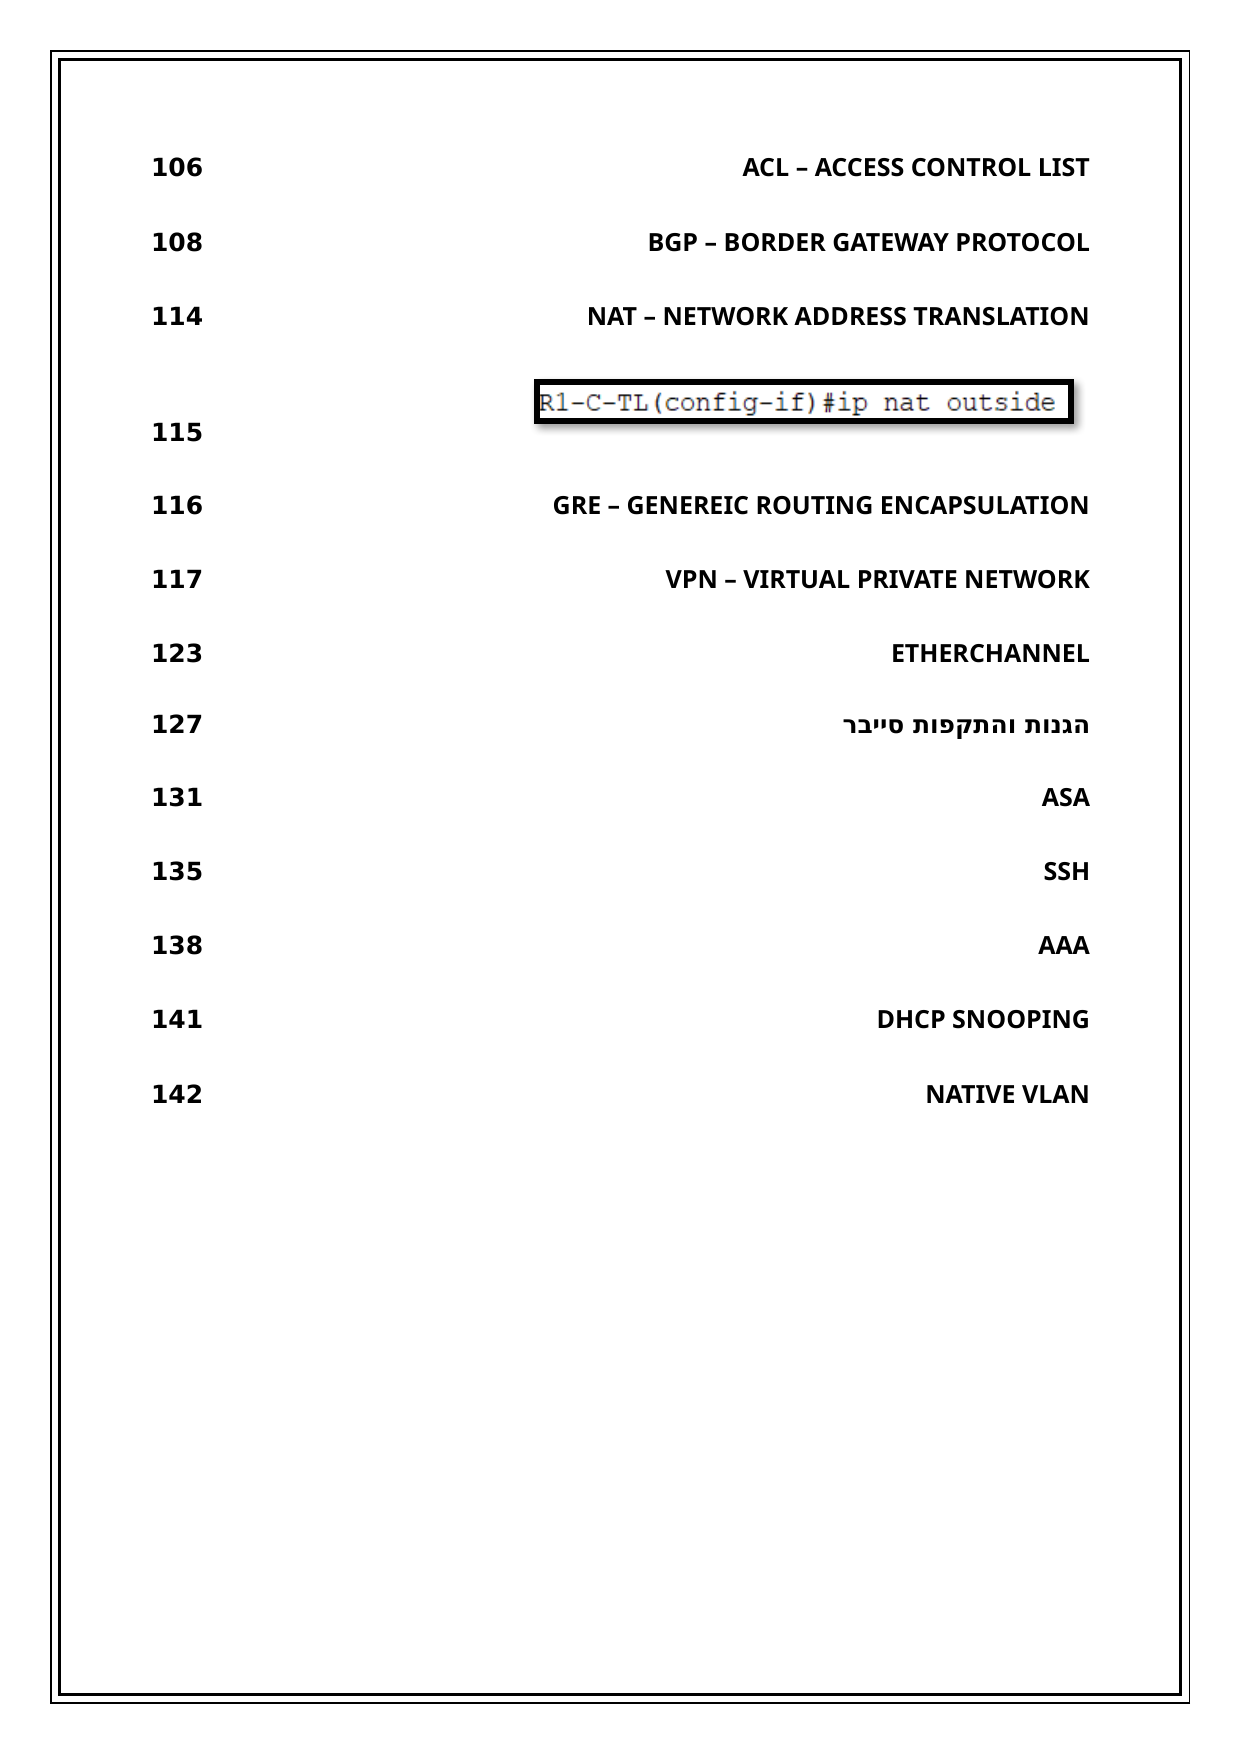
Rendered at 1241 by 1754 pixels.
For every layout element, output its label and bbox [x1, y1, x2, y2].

picture [540, 385, 1068, 418]
